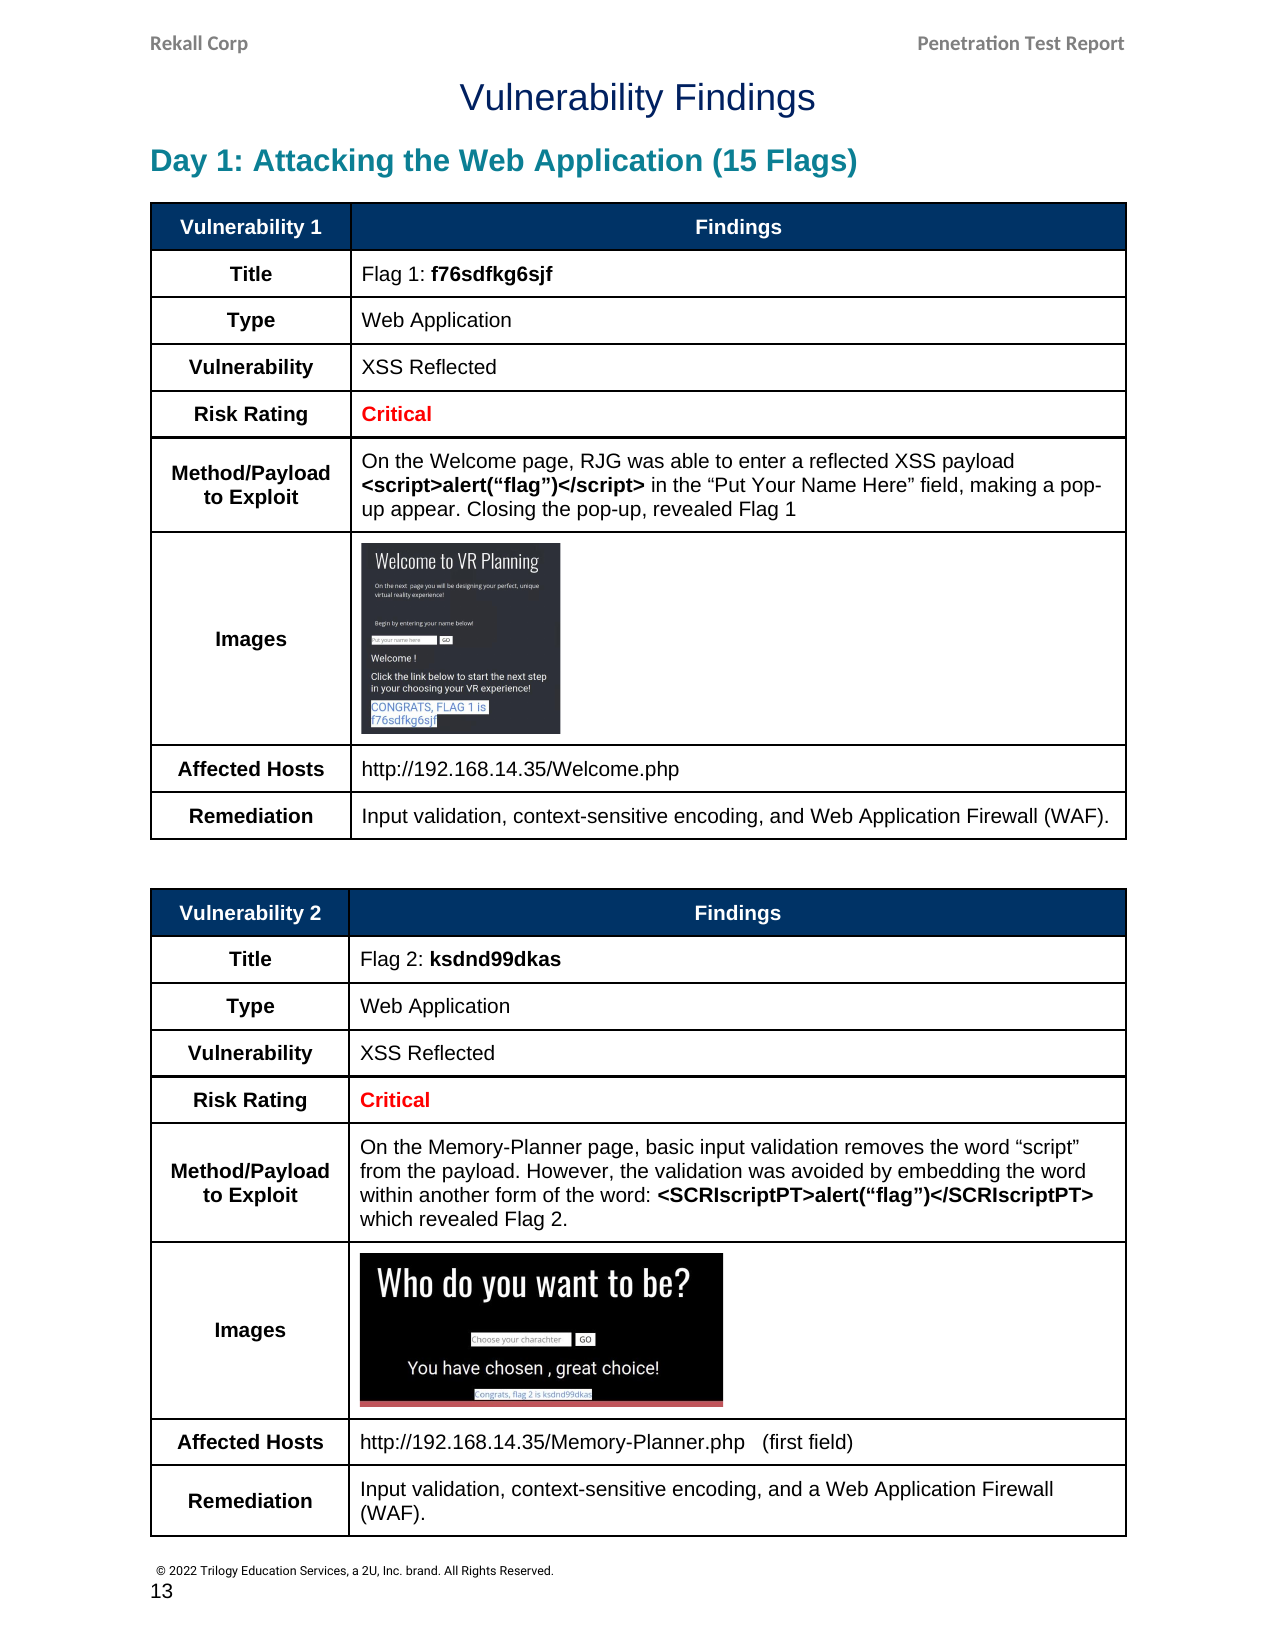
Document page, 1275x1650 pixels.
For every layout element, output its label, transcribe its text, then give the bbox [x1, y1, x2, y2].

table_cell Critical [352, 392, 1125, 436]
table_cell Images [152, 1243, 348, 1417]
table_cell On the Welcome page, RJG was able to enter a reflected XSS payload <script>alert(“flag”)</script> in the “Put Your Name Here” field, making a pop-up appear. Closing the pop-up, revealed Flag 1 [352, 439, 1125, 531]
table_cell Vulnerability [152, 345, 350, 389]
table_cell [350, 1243, 1125, 1417]
table_cell Title [152, 251, 350, 296]
table_cell [352, 533, 1125, 744]
table_cell Flag 1: f76sdfkg6sjf [352, 251, 1125, 296]
table_cell Vulnerability [152, 1031, 348, 1075]
subtitle Vulnerability Findings [150, 75, 1125, 118]
picture [359, 1253, 724, 1407]
table_cell On the Memory-Planner page, basic input validation removes the word “script” from the payload. However, the validation was avoided by embedding the word within another form of the word: <SCRIscriptPT>alert(“flag”)</SCRIscriptPT> which revealed Flag 2. [350, 1124, 1125, 1241]
table_cell Method/Payload to Exploit [152, 439, 350, 531]
picture [361, 543, 561, 734]
table_cell http://192.168.14.35/Welcome.php [352, 746, 1125, 791]
table_header Findings [350, 890, 1125, 935]
table_cell Affected Hosts [152, 1420, 348, 1464]
table_cell http://192.168.14.35/Memory-Planner.php (first field) [350, 1420, 1125, 1464]
table_header Vulnerability 2 [152, 890, 348, 935]
table_header Vulnerability 1 [152, 204, 350, 249]
table_cell Method/Payload to Exploit [152, 1124, 348, 1241]
table_cell XSS Reflected [352, 345, 1125, 389]
table_cell Type [152, 298, 350, 343]
table_cell Web Application [350, 984, 1125, 1028]
table_header Findings [352, 204, 1125, 249]
table_cell Affected Hosts [152, 746, 350, 791]
table_cell Type [152, 984, 348, 1028]
table_cell Remediation [152, 1466, 348, 1535]
table_cell Flag 2: ksdnd99dkas [350, 937, 1125, 982]
table_cell Images [152, 533, 350, 744]
table_cell XSS Reflected [350, 1031, 1125, 1075]
table_cell Title [152, 937, 348, 982]
subtitle Day 1: Attacking the Web Application (15 Flags) [150, 142, 1125, 178]
table_cell Input validation, context-sensitive encoding, and Web Application Firewall (WAF). [352, 793, 1125, 838]
table_cell Input validation, context-sensitive encoding, and a Web Application Firewall (WAF). [350, 1466, 1125, 1535]
table_cell Web Application [352, 298, 1125, 343]
table_cell Risk Rating [152, 392, 350, 436]
table_cell Remediation [152, 793, 350, 838]
table_cell Risk Rating [152, 1078, 348, 1122]
table_cell Critical [350, 1078, 1125, 1122]
